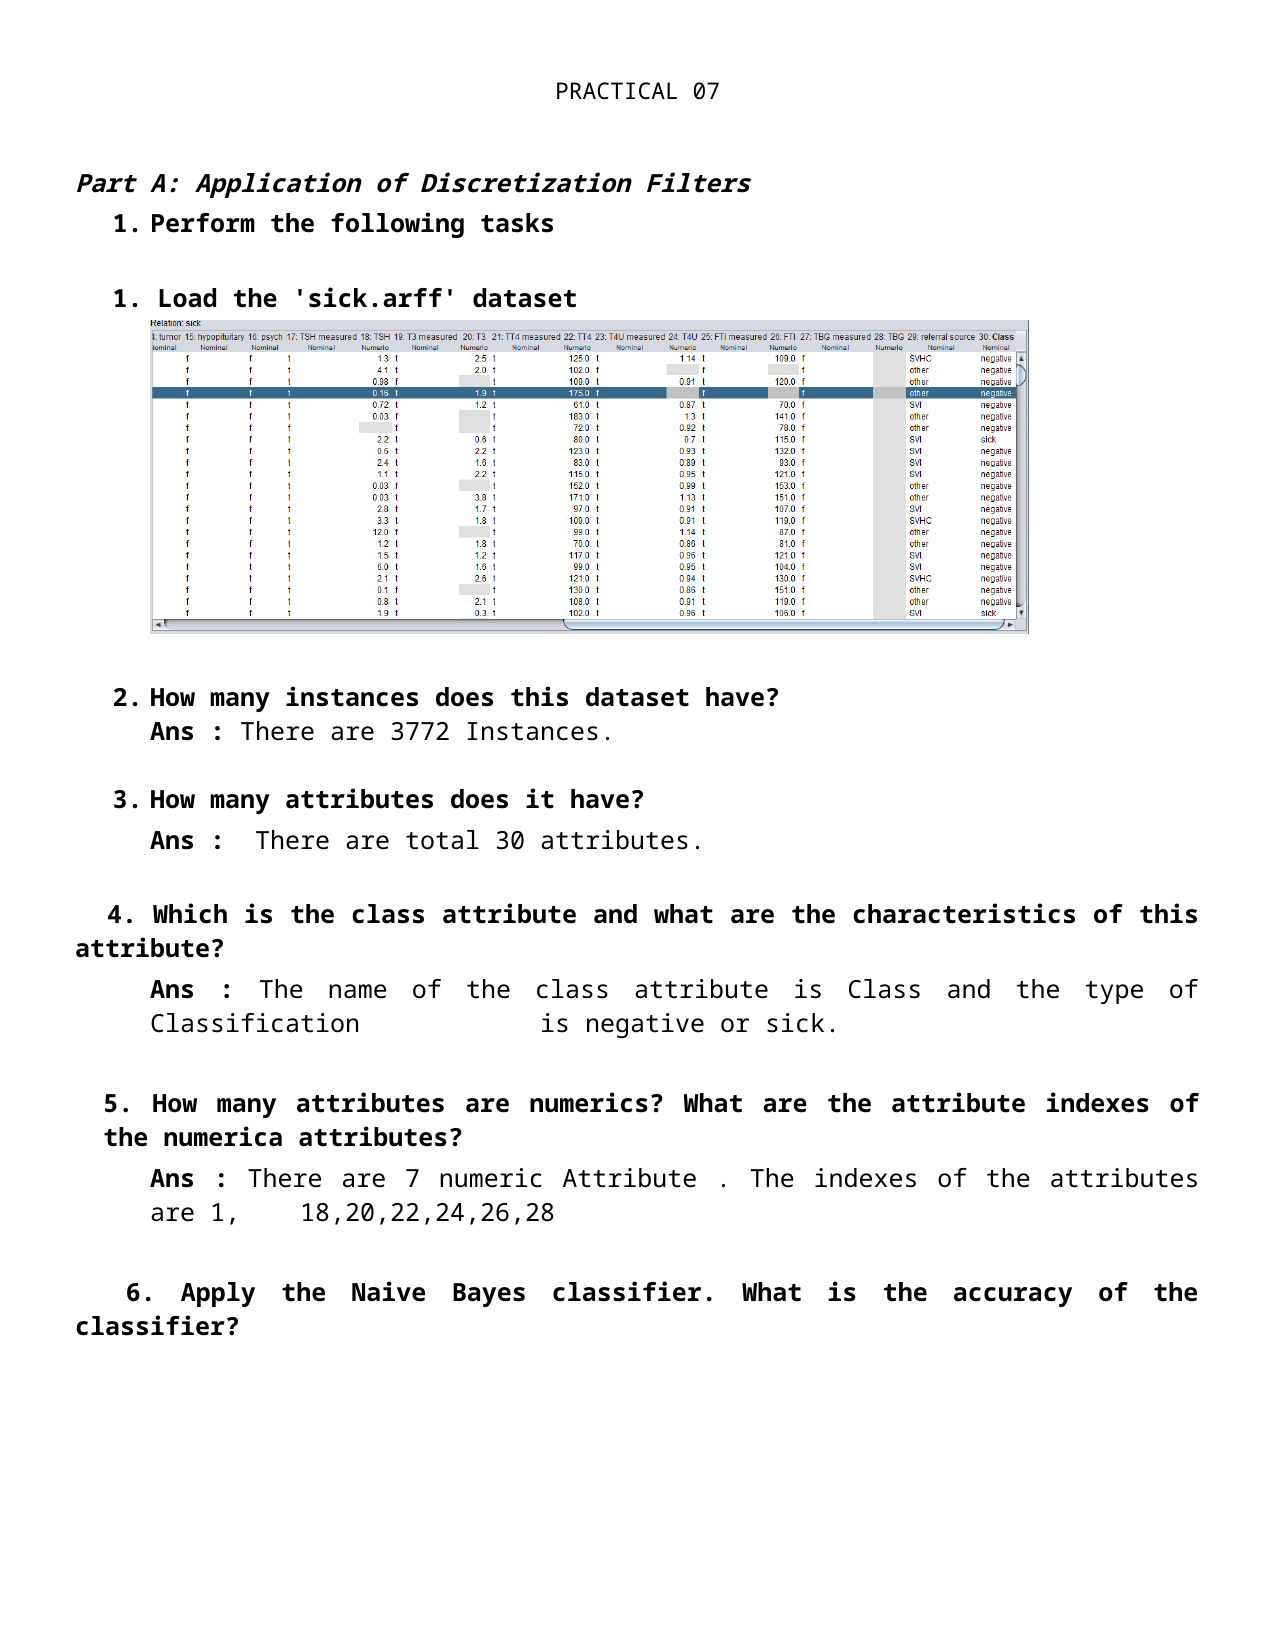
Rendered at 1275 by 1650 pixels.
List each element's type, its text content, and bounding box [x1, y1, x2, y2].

text Part A: Application of Discretization Filters [75, 166, 1200, 200]
text Ans : There are total 30 attributes. [75, 822, 1200, 856]
text PRACTICAL 07 [75, 75, 1200, 106]
text 1. Load the 'sick.arff' dataset [75, 280, 1200, 314]
list Perform the following tasks [112, 206, 1200, 240]
text 5. How many attributes are numerics? What are the attribute indexes of the numerica attributes? [103, 1086, 1200, 1154]
picture [150, 320, 1029, 634]
text Ans : There are 7 numeric Attribute . The indexes of the attributes are 1, 18,20,22,24,26,28 [150, 1160, 1200, 1228]
text 6. Apply the Naive Bayes classifier. What is the accuracy of the classifier? [75, 1275, 1200, 1343]
list How many instances does this dataset have? [112, 680, 1200, 714]
text 4. Which is the class attribute and what are the characteristics of this attribute? [75, 897, 1200, 965]
list How many attributes does it have? [112, 782, 1200, 816]
list Ans : There are 3772 Instances. [150, 714, 1200, 748]
text Ans : The name of the class attribute is Class and the type of Classification is negative or sick. [150, 971, 1200, 1039]
